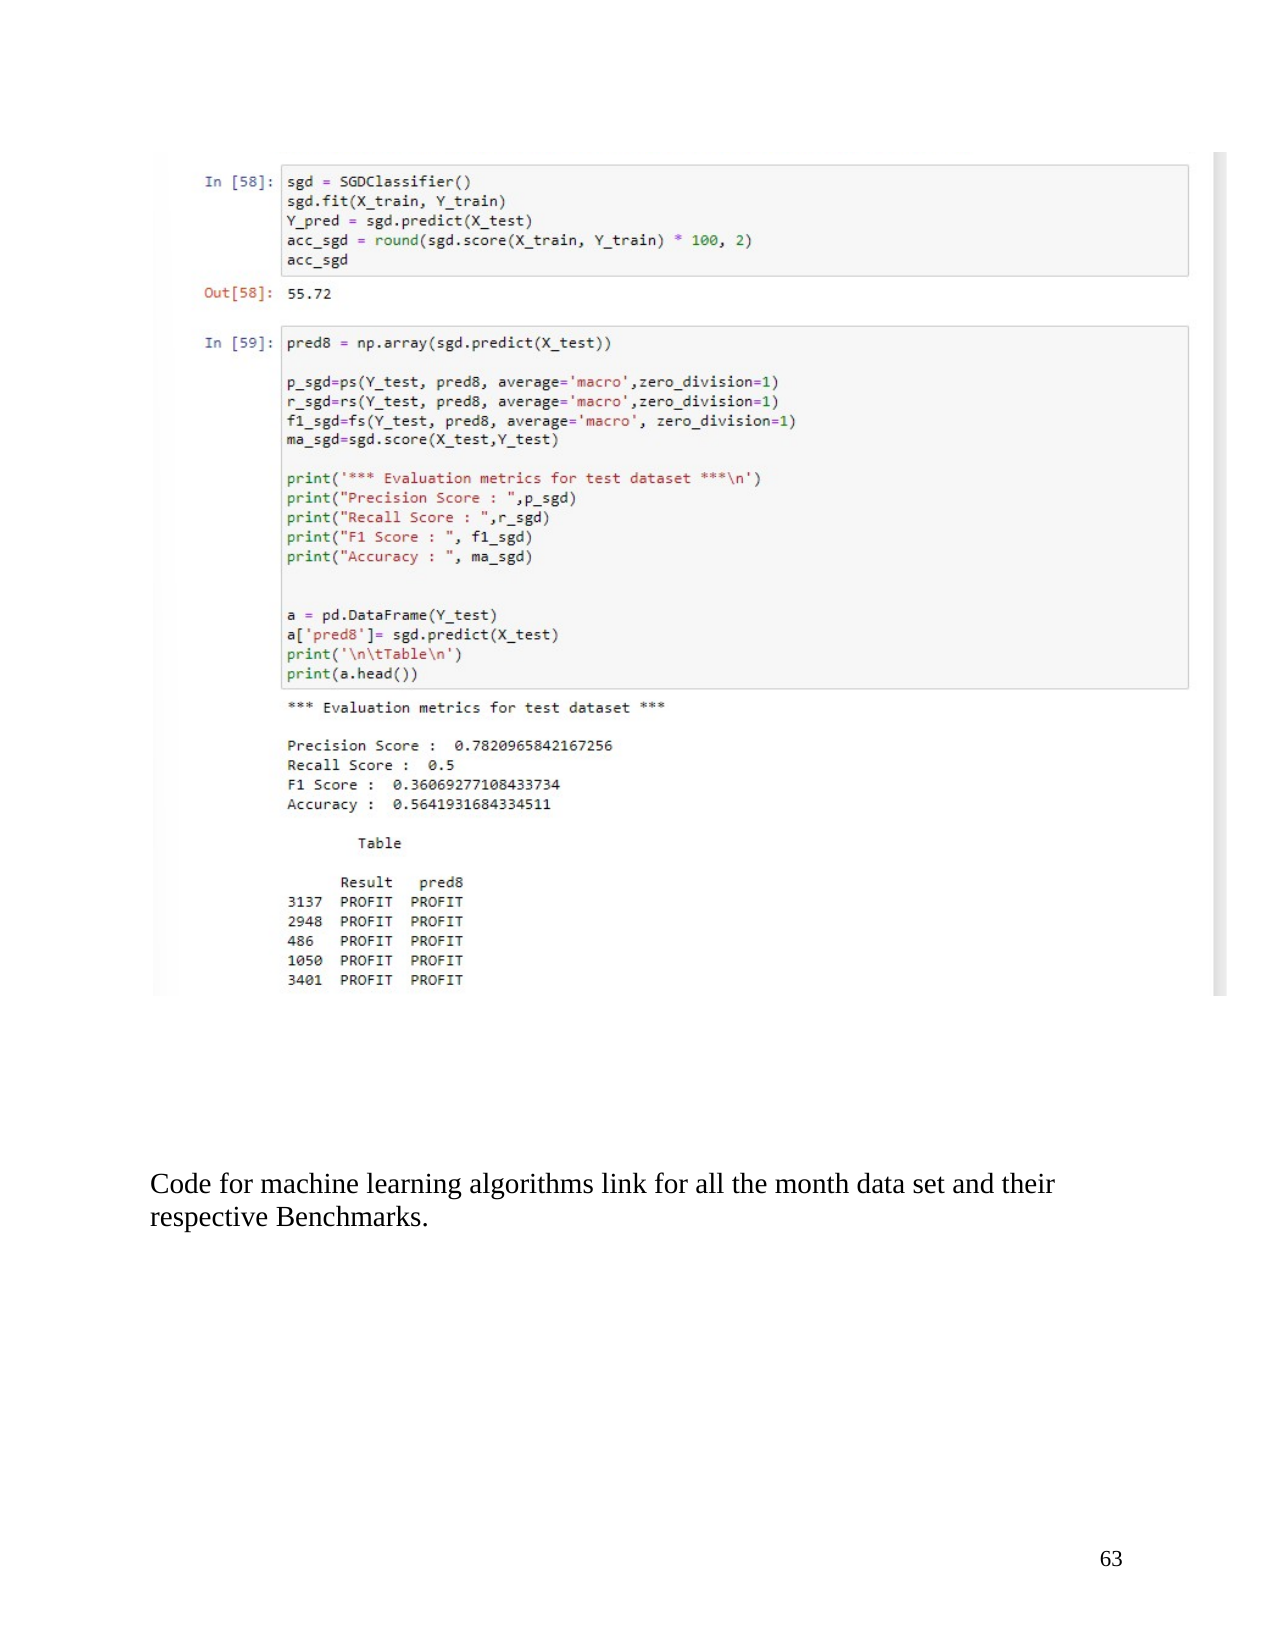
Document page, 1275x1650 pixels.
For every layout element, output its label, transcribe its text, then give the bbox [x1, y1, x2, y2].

subtitle Code for machine learning algorithms link for all the month data set and their respective Benchmarks. [150, 1166, 1100, 1233]
picture [153, 152, 1227, 996]
